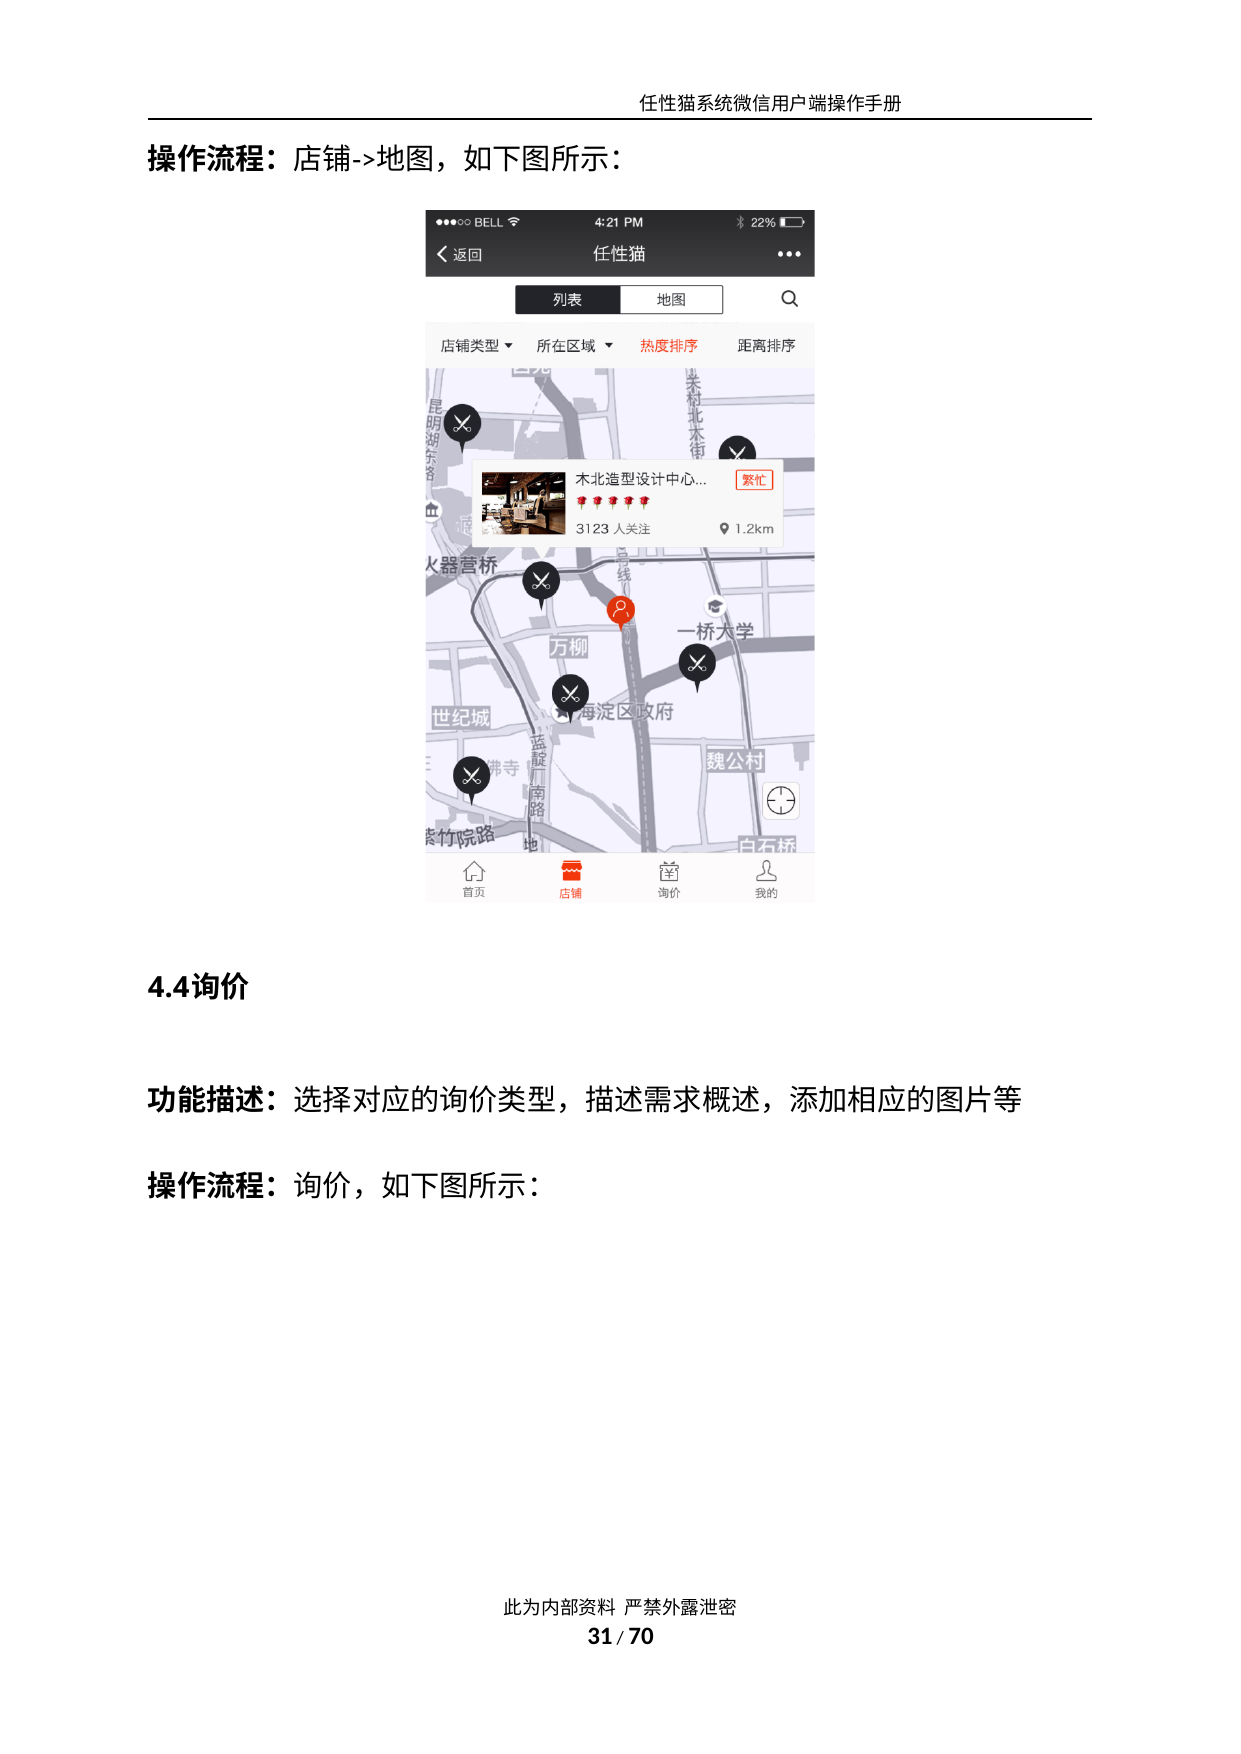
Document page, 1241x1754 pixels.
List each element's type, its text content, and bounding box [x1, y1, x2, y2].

picture [425, 210, 815, 903]
text 操作流程：询价，如下图所示： [148, 1152, 1092, 1217]
text 操作流程：店铺->地图，如下图所示： [148, 124, 1092, 189]
text 功能描述：选择对应的询价类型，描述需求概述，添加相应的图片等 [148, 1065, 1092, 1130]
subtitle 询价 [148, 952, 1092, 1017]
